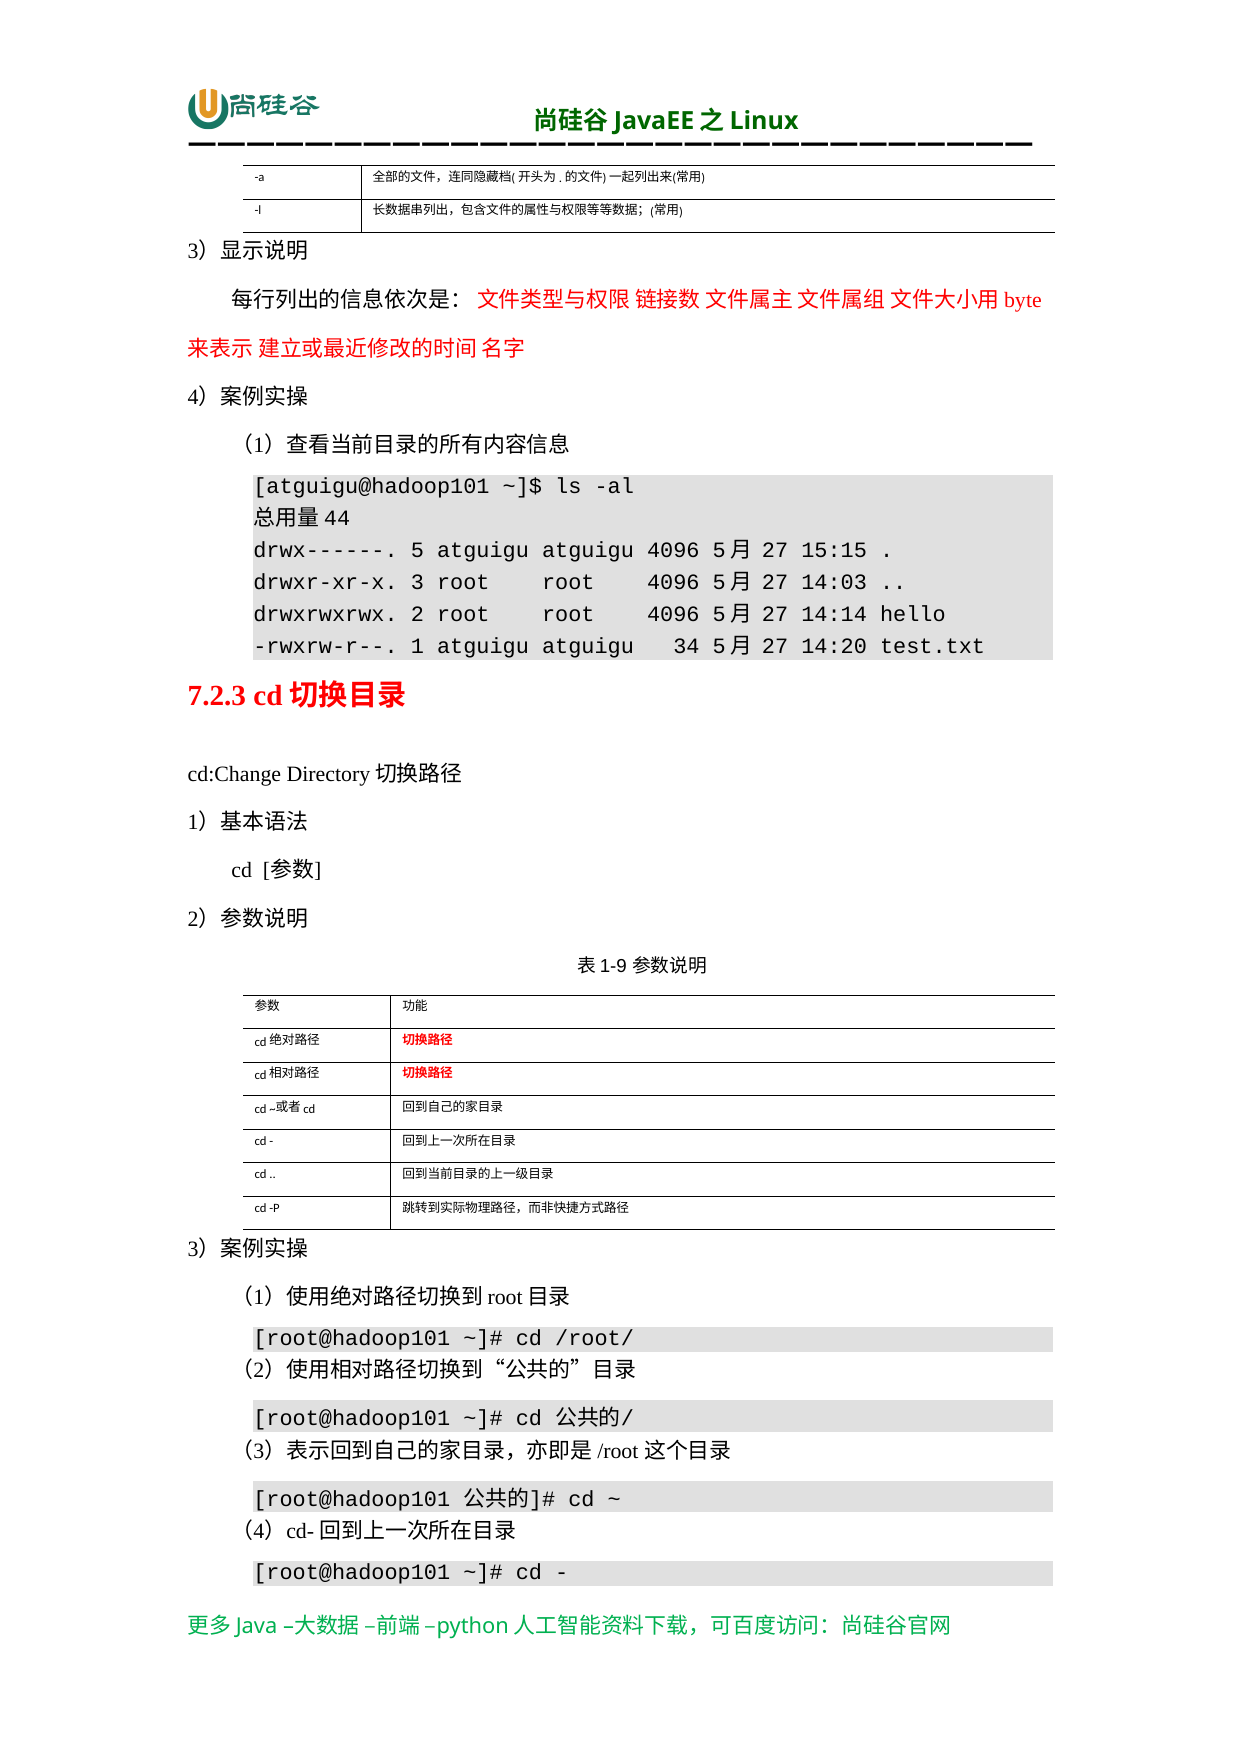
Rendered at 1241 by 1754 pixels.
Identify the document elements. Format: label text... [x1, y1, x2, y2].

subtitle 7.2.3 cd 切换目录 [187, 660, 1053, 725]
table_cell cd 绝对路径 [243, 1029, 390, 1062]
table_cell 全部的文件，连同隐藏档( 开头为 . 的文件) 一起列出来(常用) [362, 166, 1055, 198]
table_header 功能 [391, 996, 1055, 1028]
text （4）cd- 回到上一次所在目录 [187, 1512, 1053, 1545]
text 2）参数说明 [187, 900, 1053, 933]
text 1）基本语法 [187, 803, 1053, 836]
text [root@hadoop101 ~]# cd /root/ [253, 1327, 1053, 1352]
text 3）案例实操 [187, 1230, 1053, 1263]
text cd [参数] [187, 852, 1053, 884]
text cd:Change Directory切换路径 [187, 755, 1053, 788]
text [root@hadoop101 ~]# cd - [253, 1561, 1053, 1586]
text [root@hadoop101 ~]# cd 公共的/ [253, 1400, 1053, 1432]
text drwxr-xr-x. 3 root root 4096 5月 27 14:03 .. [253, 564, 1053, 596]
table_cell 跳转到实际物理路径，而非快捷方式路径 [391, 1197, 1055, 1229]
text [atguigu@hadoop101 ~]$ ls -al [253, 475, 1053, 500]
text 表1-9 参数说明 [231, 948, 1053, 981]
table_header 参数 [243, 996, 390, 1028]
table_cell -a [243, 166, 361, 198]
text drwxrwxrwx. 2 root root 4096 5月 27 14:14 hello [253, 596, 1053, 628]
table_cell cd相对路径 [243, 1063, 390, 1095]
table_cell cd - [243, 1130, 390, 1162]
table_cell 切换路径 [391, 1029, 1055, 1062]
table_cell 回到当前目录的上一级目录 [391, 1163, 1055, 1196]
text -rwxrw-r--. 1 atguigu atguigu 34 5月 27 14:20 test.txt [253, 628, 1053, 660]
table_cell 长数据串列出，包含文件的属性与权限等等数据；(常用) [362, 200, 1055, 232]
text [root@hadoop101 公共的]# cd ~ [253, 1481, 1053, 1512]
text 总用量 44 [253, 500, 1053, 532]
table_cell 回到上一次所在目录 [391, 1130, 1055, 1162]
text 4）案例实操 [187, 378, 1053, 411]
text （3）表示回到自己的家目录，亦即是 /root 这个目录 [187, 1432, 1053, 1465]
table_cell 回到自己的家目录 [391, 1096, 1055, 1129]
table_cell cd -P [243, 1197, 390, 1229]
text （1）查看当前目录的所有内容信息 [187, 427, 1053, 459]
text 3）显示说明 [187, 233, 1053, 266]
text （1）使用绝对路径切换到root目录 [187, 1279, 1053, 1311]
table_cell -l [243, 200, 361, 232]
table_cell 切换路径 [391, 1063, 1055, 1095]
text drwx------. 5 atguigu atguigu 4096 5月 27 15:15 . [253, 532, 1053, 564]
table_cell cd .. [243, 1163, 390, 1196]
table_cell cd ~或者cd [243, 1096, 390, 1129]
text （2）使用相对路径切换到“公共的”目录 [187, 1352, 1053, 1384]
text 每行列出的信息依次是： 文件类型与权限 链接数 文件属主 文件属组 文件大小用byte来表示 建立或最近修改的时间 名字 [187, 281, 1053, 363]
picture [187, 88, 321, 130]
